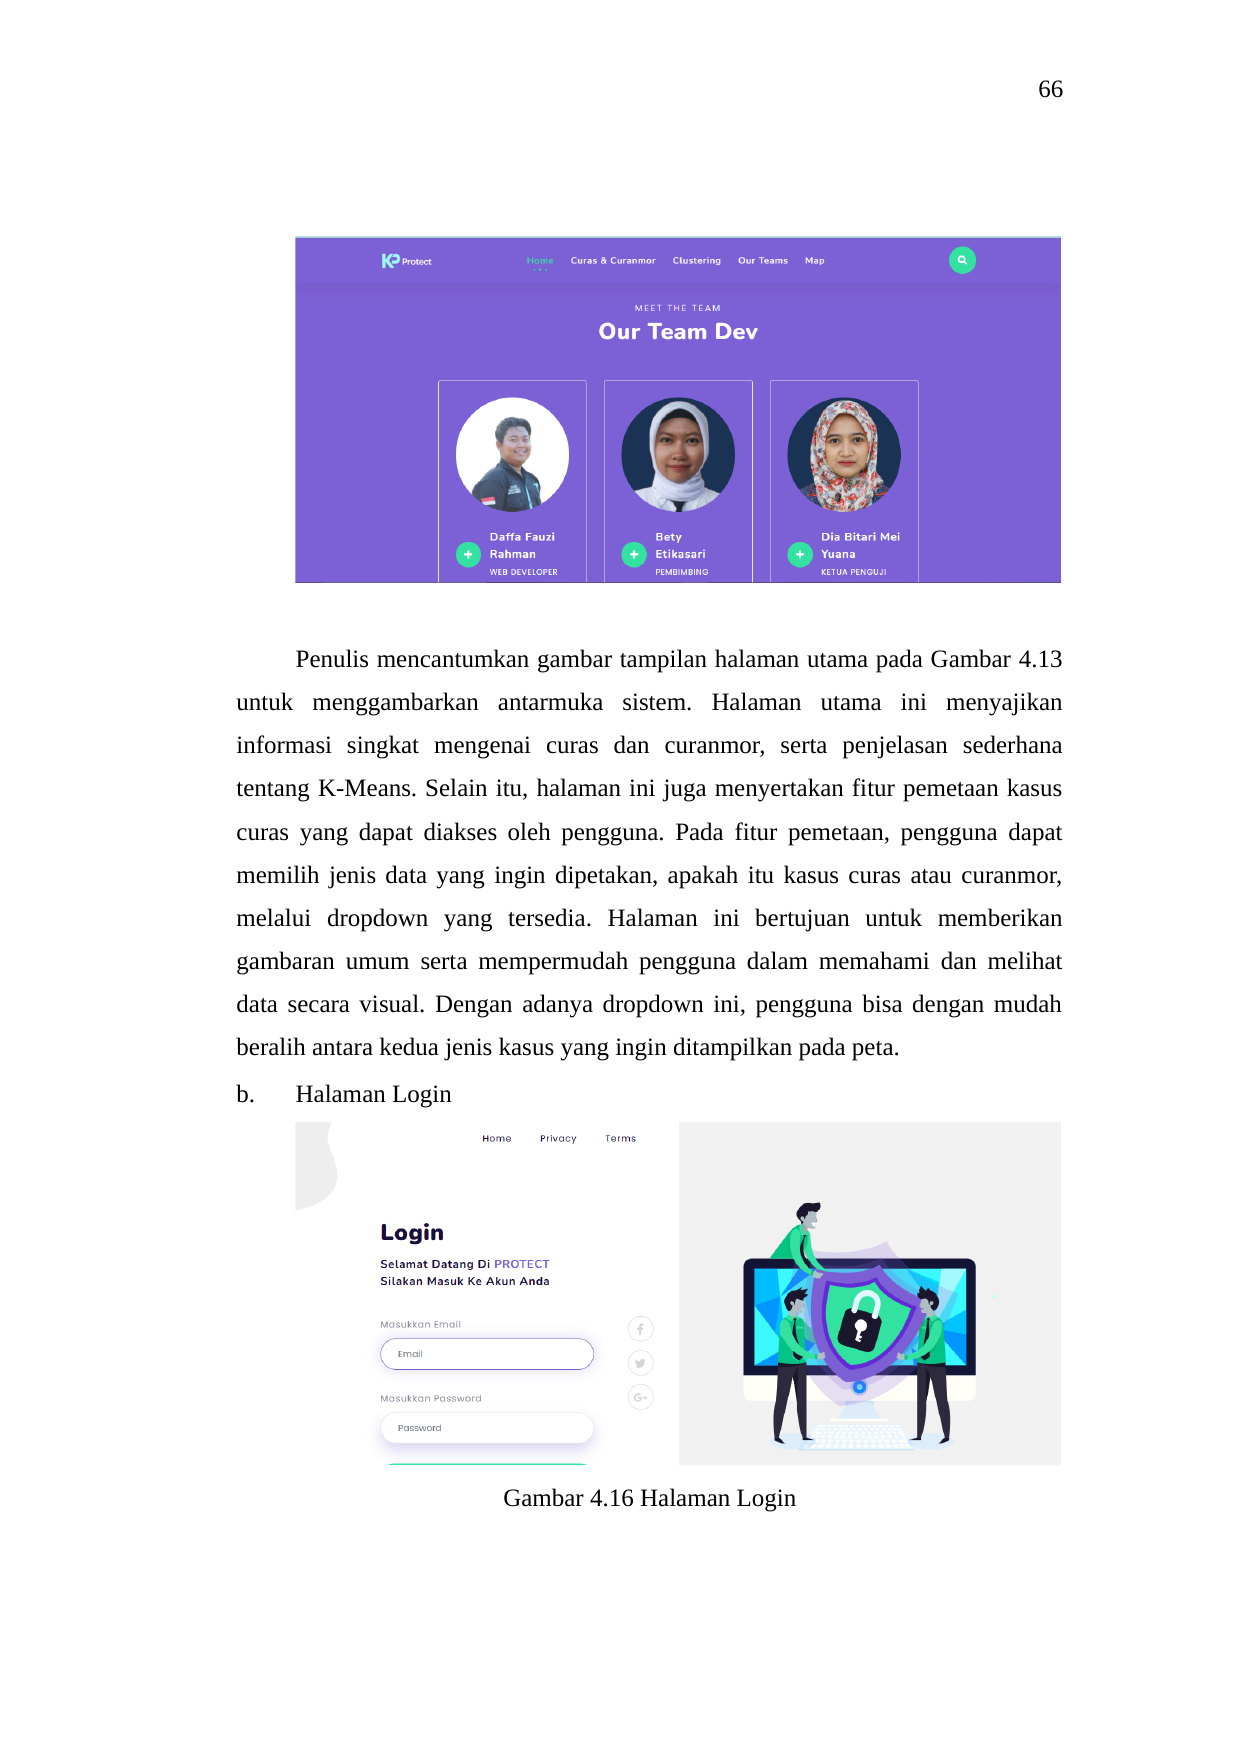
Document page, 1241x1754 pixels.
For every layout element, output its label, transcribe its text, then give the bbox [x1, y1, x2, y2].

list Halaman Login [236, 1079, 1063, 1108]
text Penulis mencantumkan gambar tampilan halaman utama pada Gambar 4.13 untuk menggambarkan antarmuka sistem. Halaman utama ini menyajikan informasi singkat mengenai curas dan curanmor, serta penjelasan sederhana tentang K-Means. Selain itu, halaman ini juga menyertakan fitur pemetaan kasus curas yang dapat diakses oleh pengguna. Pada fitur pemetaan, pengguna dapat memilih jenis data yang ingin dipetakan, apakah itu kasus curas atau curanmor, melalui dropdown yang tersedia. Halaman ini bertujuan untuk memberikan gambaran umum serta mempermudah pengguna dalam memahami dan melihat data secara visual. Dengan adanya dropdown ini, pengguna bisa dengan mudah beralih antara kedua jenis kasus yang ingin ditampilkan pada peta. [236, 644, 1063, 1061]
picture [295, 1122, 1061, 1465]
picture [295, 236, 1061, 583]
